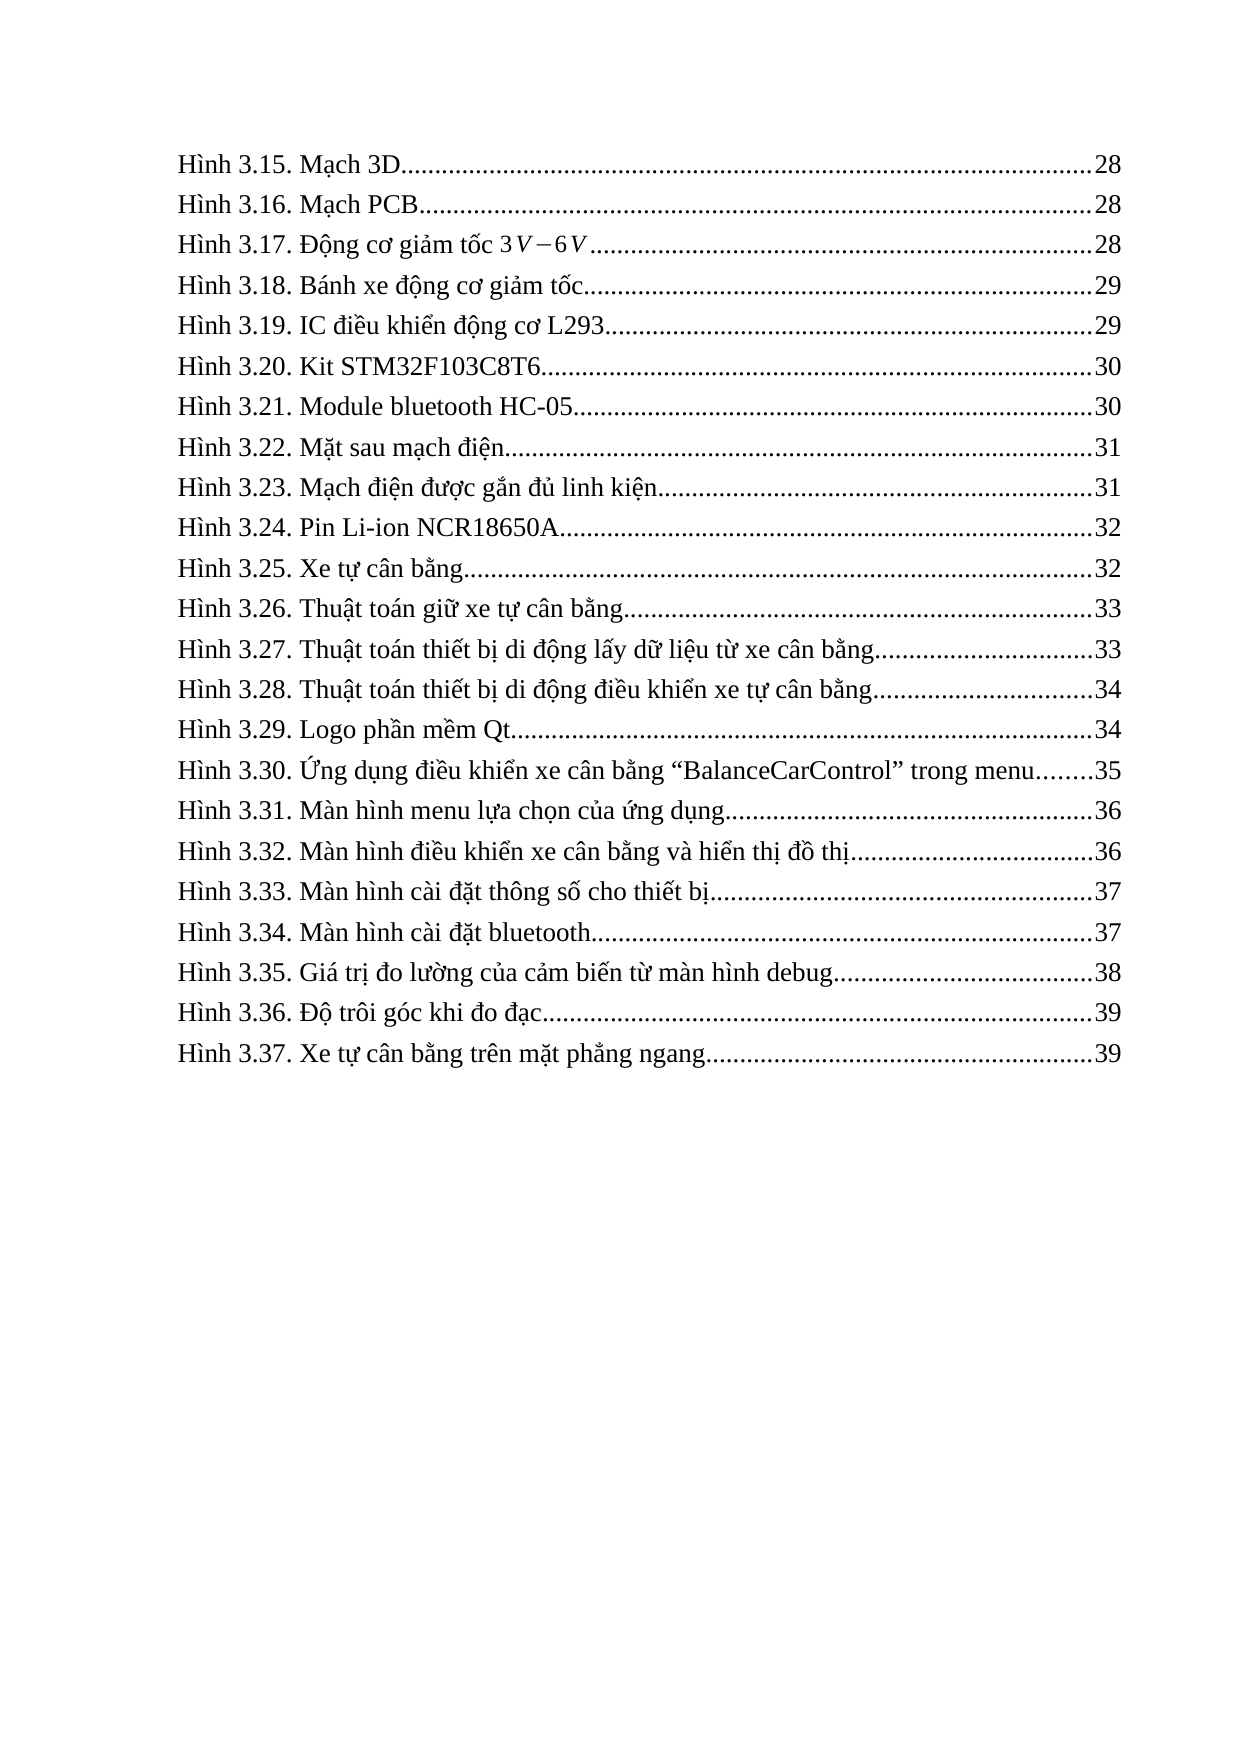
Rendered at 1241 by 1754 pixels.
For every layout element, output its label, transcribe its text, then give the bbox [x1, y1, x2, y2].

text Hình 3.27. Thuật toán thiết bị di động lấy dữ liệu từ xe cân bằng 33 [177, 633, 1122, 664]
text Hình 3.37. Xe tự cân bằng trên mặt phẳng ngang 39 [177, 1037, 1122, 1068]
text Hình 3.32. Màn hình điều khiển xe cân bằng và hiển thị đồ thị 36 [177, 835, 1122, 866]
text Hình 3.15. Mạch 3D 28 [177, 148, 1122, 179]
text Hình 3.20. Kit STM32F103C8T6 30 [177, 350, 1122, 381]
text Hình 3.26. Thuật toán giữ xe tự cân bằng 33 [177, 592, 1122, 623]
text Hình 3.22. Mặt sau mạch điện 31 [177, 431, 1122, 462]
text Hình 3.21. Module bluetooth HC-05 30 [177, 390, 1122, 421]
text Hình 3.24. Pin Li-ion NCR18650A 32 [177, 511, 1122, 543]
text Hình 3.28. Thuật toán thiết bị di động điều khiển xe tự cân bằng 34 [177, 673, 1122, 704]
text Hình 3.16. Mạch PCB 28 [177, 188, 1122, 219]
text Hình 3.30. Ứng dụng điều khiển xe cân bằng “BalanceCarControl” trong menu 35 [177, 754, 1122, 785]
text Hình 3.17. Động cơ giảm tốc 28 [177, 228, 1122, 260]
text Hình 3.35. Giá trị đo lường của cảm biến từ màn hình debug 38 [177, 956, 1122, 987]
text Hình 3.18. Bánh xe động cơ giảm tốc 29 [177, 269, 1122, 300]
text Hình 3.34. Màn hình cài đặt bluetooth 37 [177, 916, 1122, 947]
text Hình 3.25. Xe tự cân bằng 32 [177, 552, 1122, 583]
text Hình 3.33. Màn hình cài đặt thông số cho thiết bị 37 [177, 875, 1122, 906]
text Hình 3.36. Độ trôi góc khi đo đạc 39 [177, 996, 1122, 1028]
text Hình 3.19. IC điều khiển động cơ L293 29 [177, 309, 1122, 341]
text Hình 3.29. Logo phần mềm Qt 34 [177, 713, 1122, 745]
text Hình 3.23. Mạch điện được gắn đủ linh kiện 31 [177, 471, 1122, 502]
text Hình 3.31. Màn hình menu lựa chọn của ứng dụng 36 [177, 794, 1122, 826]
